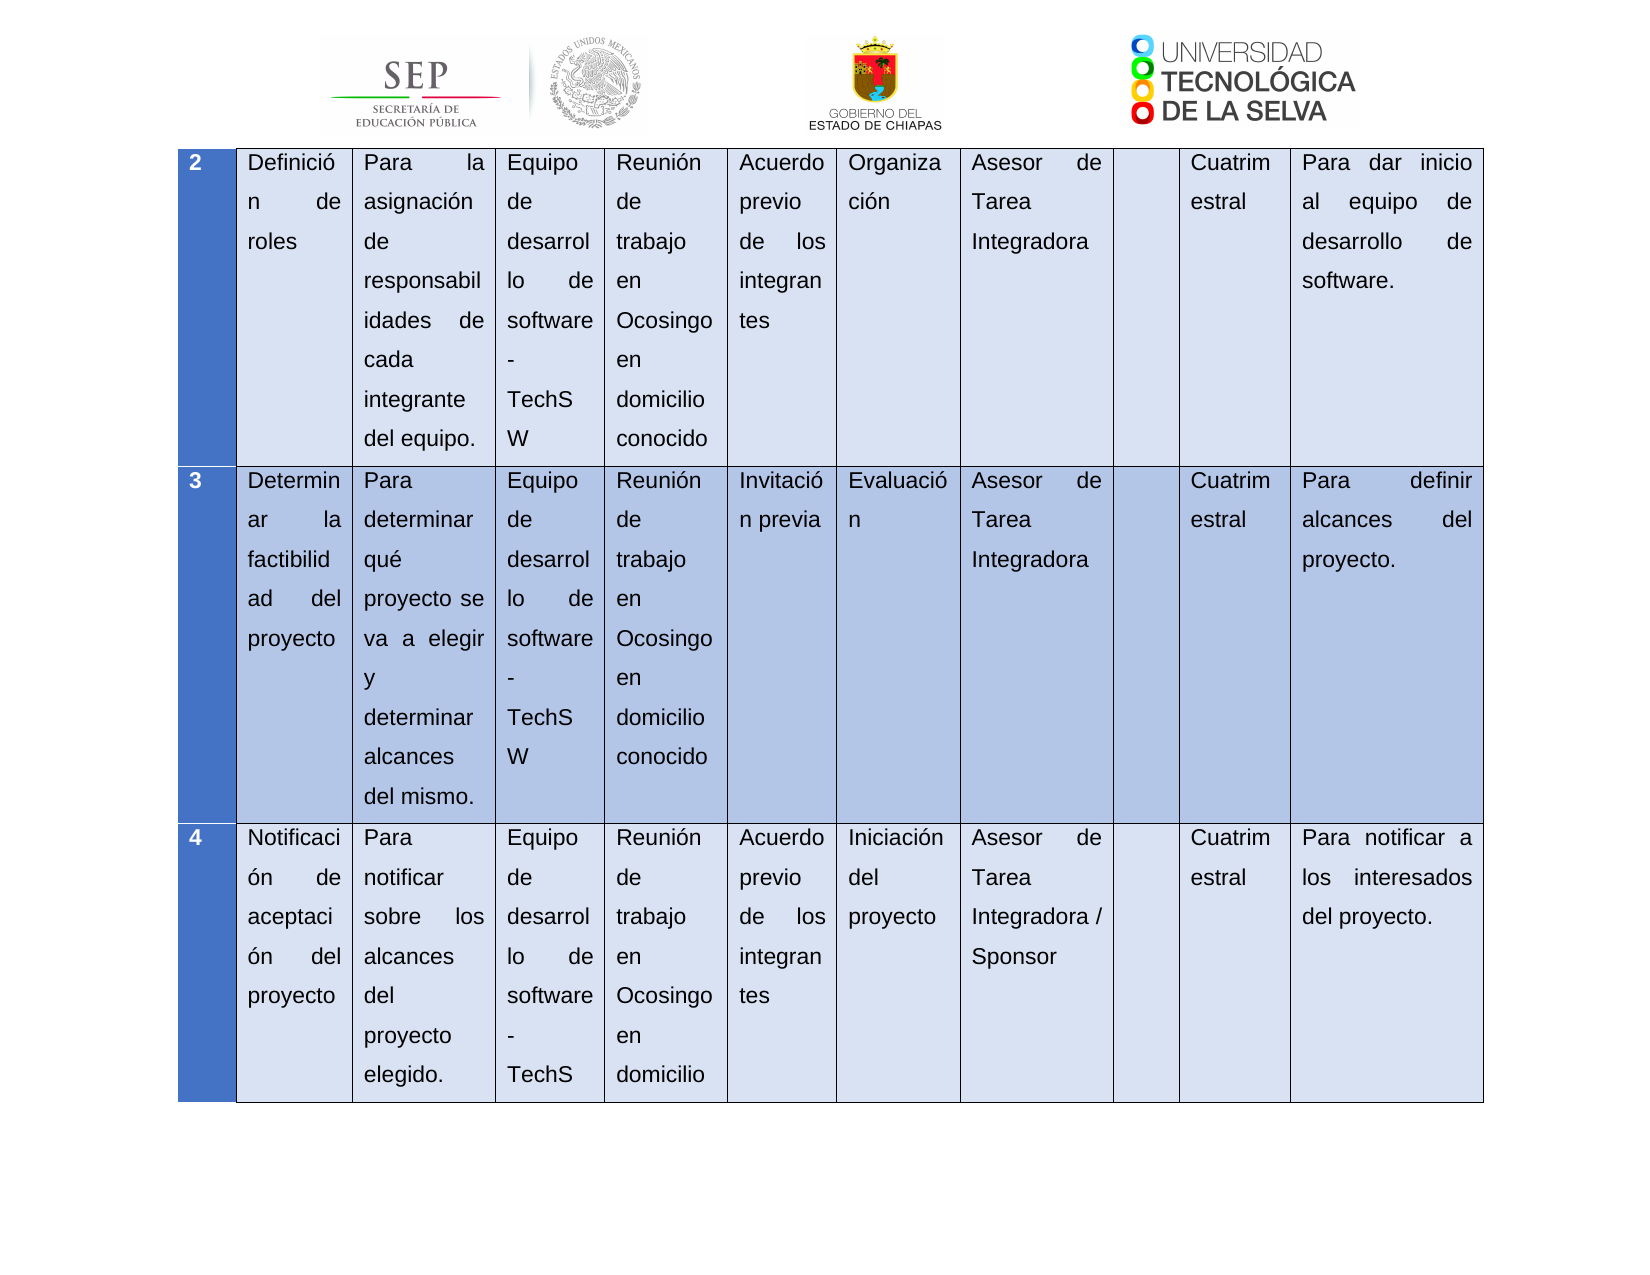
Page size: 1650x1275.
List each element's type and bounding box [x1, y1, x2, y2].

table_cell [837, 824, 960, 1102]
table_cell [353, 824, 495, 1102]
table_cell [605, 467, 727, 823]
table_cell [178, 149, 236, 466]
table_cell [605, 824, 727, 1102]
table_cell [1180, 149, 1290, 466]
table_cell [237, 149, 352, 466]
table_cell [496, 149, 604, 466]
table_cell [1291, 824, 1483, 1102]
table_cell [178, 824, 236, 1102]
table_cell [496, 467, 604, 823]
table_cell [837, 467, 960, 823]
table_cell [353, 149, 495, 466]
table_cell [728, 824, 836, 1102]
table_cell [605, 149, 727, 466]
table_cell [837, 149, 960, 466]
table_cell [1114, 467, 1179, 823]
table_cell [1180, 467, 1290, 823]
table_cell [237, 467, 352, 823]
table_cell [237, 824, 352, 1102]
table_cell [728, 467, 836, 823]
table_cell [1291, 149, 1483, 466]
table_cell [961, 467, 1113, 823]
picture [1120, 29, 1361, 130]
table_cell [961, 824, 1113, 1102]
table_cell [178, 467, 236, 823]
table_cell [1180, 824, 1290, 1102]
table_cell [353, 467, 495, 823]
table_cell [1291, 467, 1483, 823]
picture [806, 34, 944, 135]
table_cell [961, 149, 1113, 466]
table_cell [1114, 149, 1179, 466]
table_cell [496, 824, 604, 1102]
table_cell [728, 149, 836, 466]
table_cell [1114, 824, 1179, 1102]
picture [318, 34, 649, 136]
